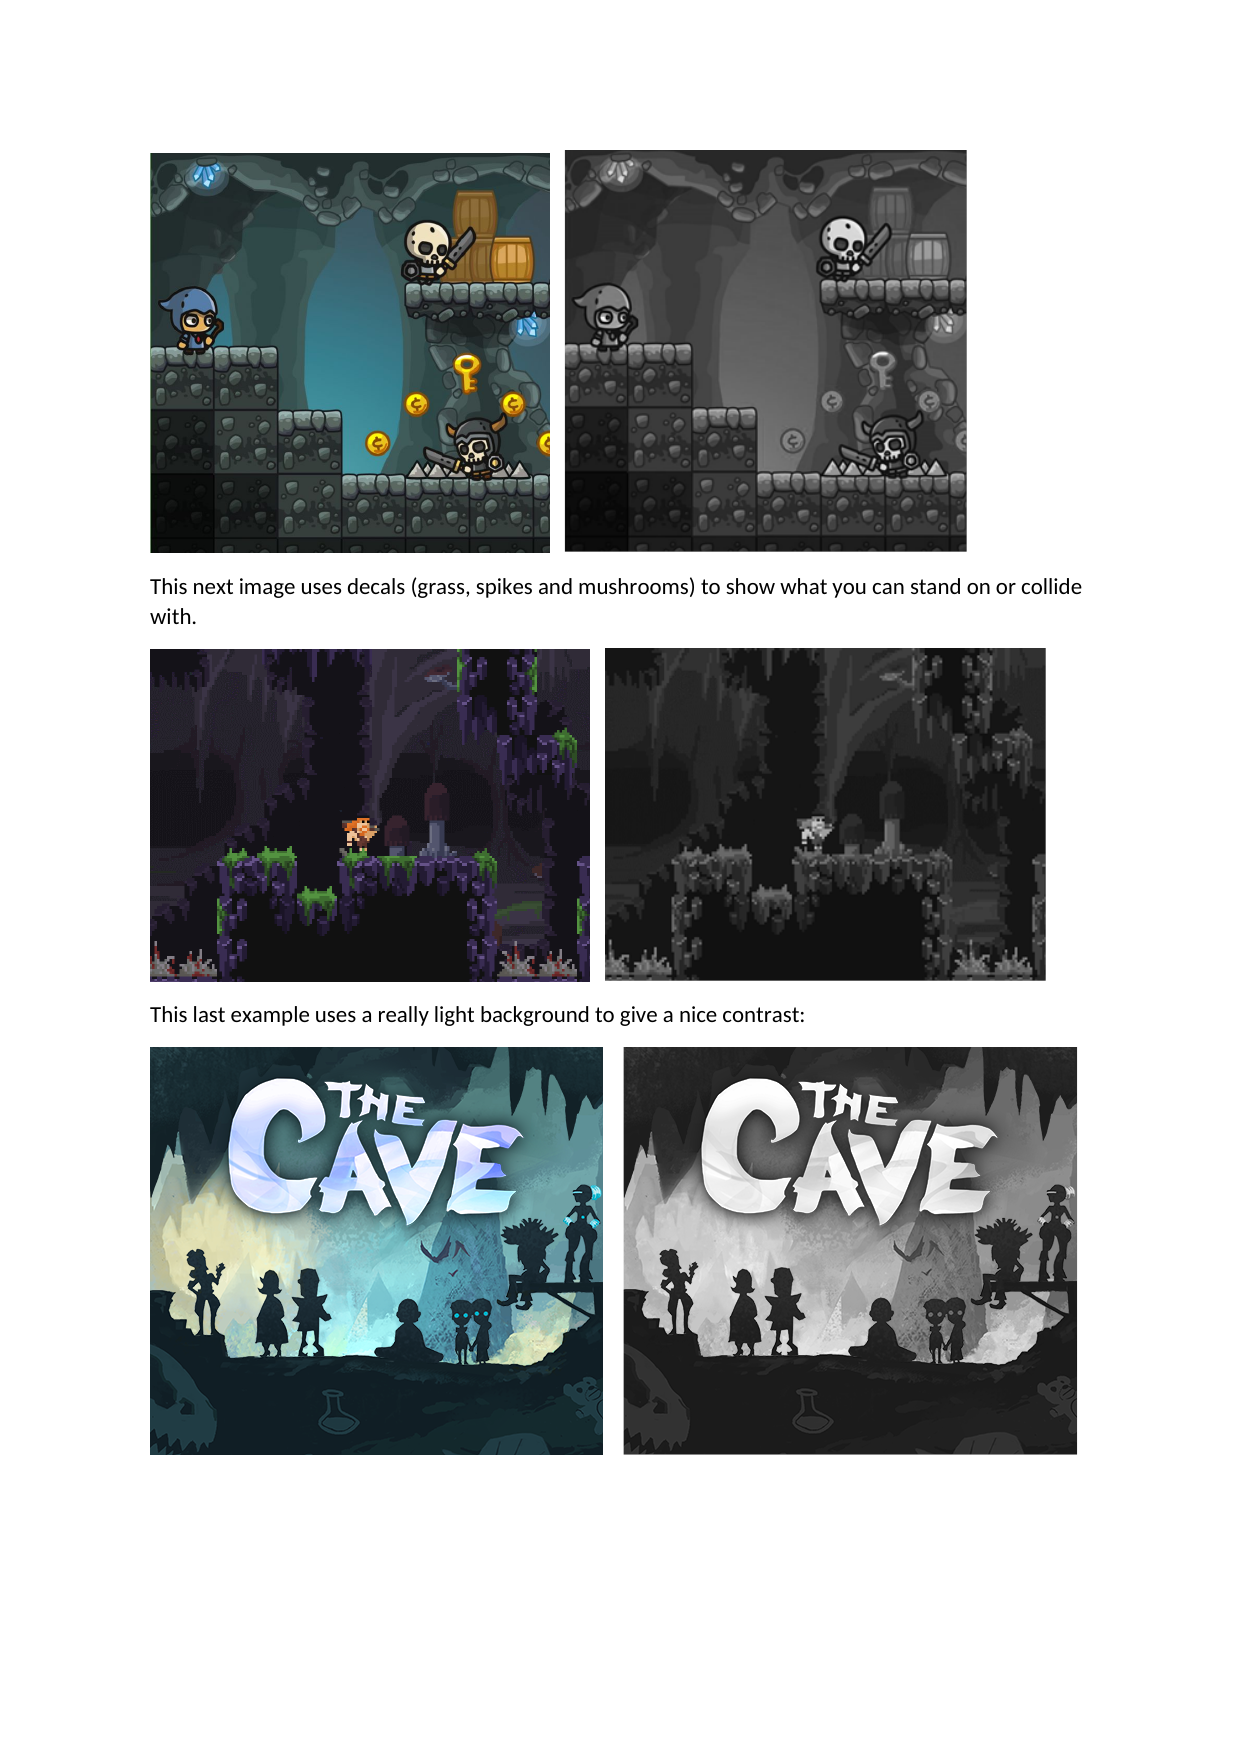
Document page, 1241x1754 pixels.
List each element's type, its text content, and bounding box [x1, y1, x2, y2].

picture [150, 649, 590, 982]
picture [564, 150, 968, 553]
text This last example uses a really light background to give a nice contrast: [150, 1000, 1090, 1028]
text This next image uses decals (grass, spikes and mushrooms) to show what you can stand on or collide with. [150, 572, 1090, 630]
picture [150, 1047, 603, 1455]
picture [150, 153, 550, 553]
picture [623, 1047, 1078, 1455]
picture [605, 648, 1047, 982]
